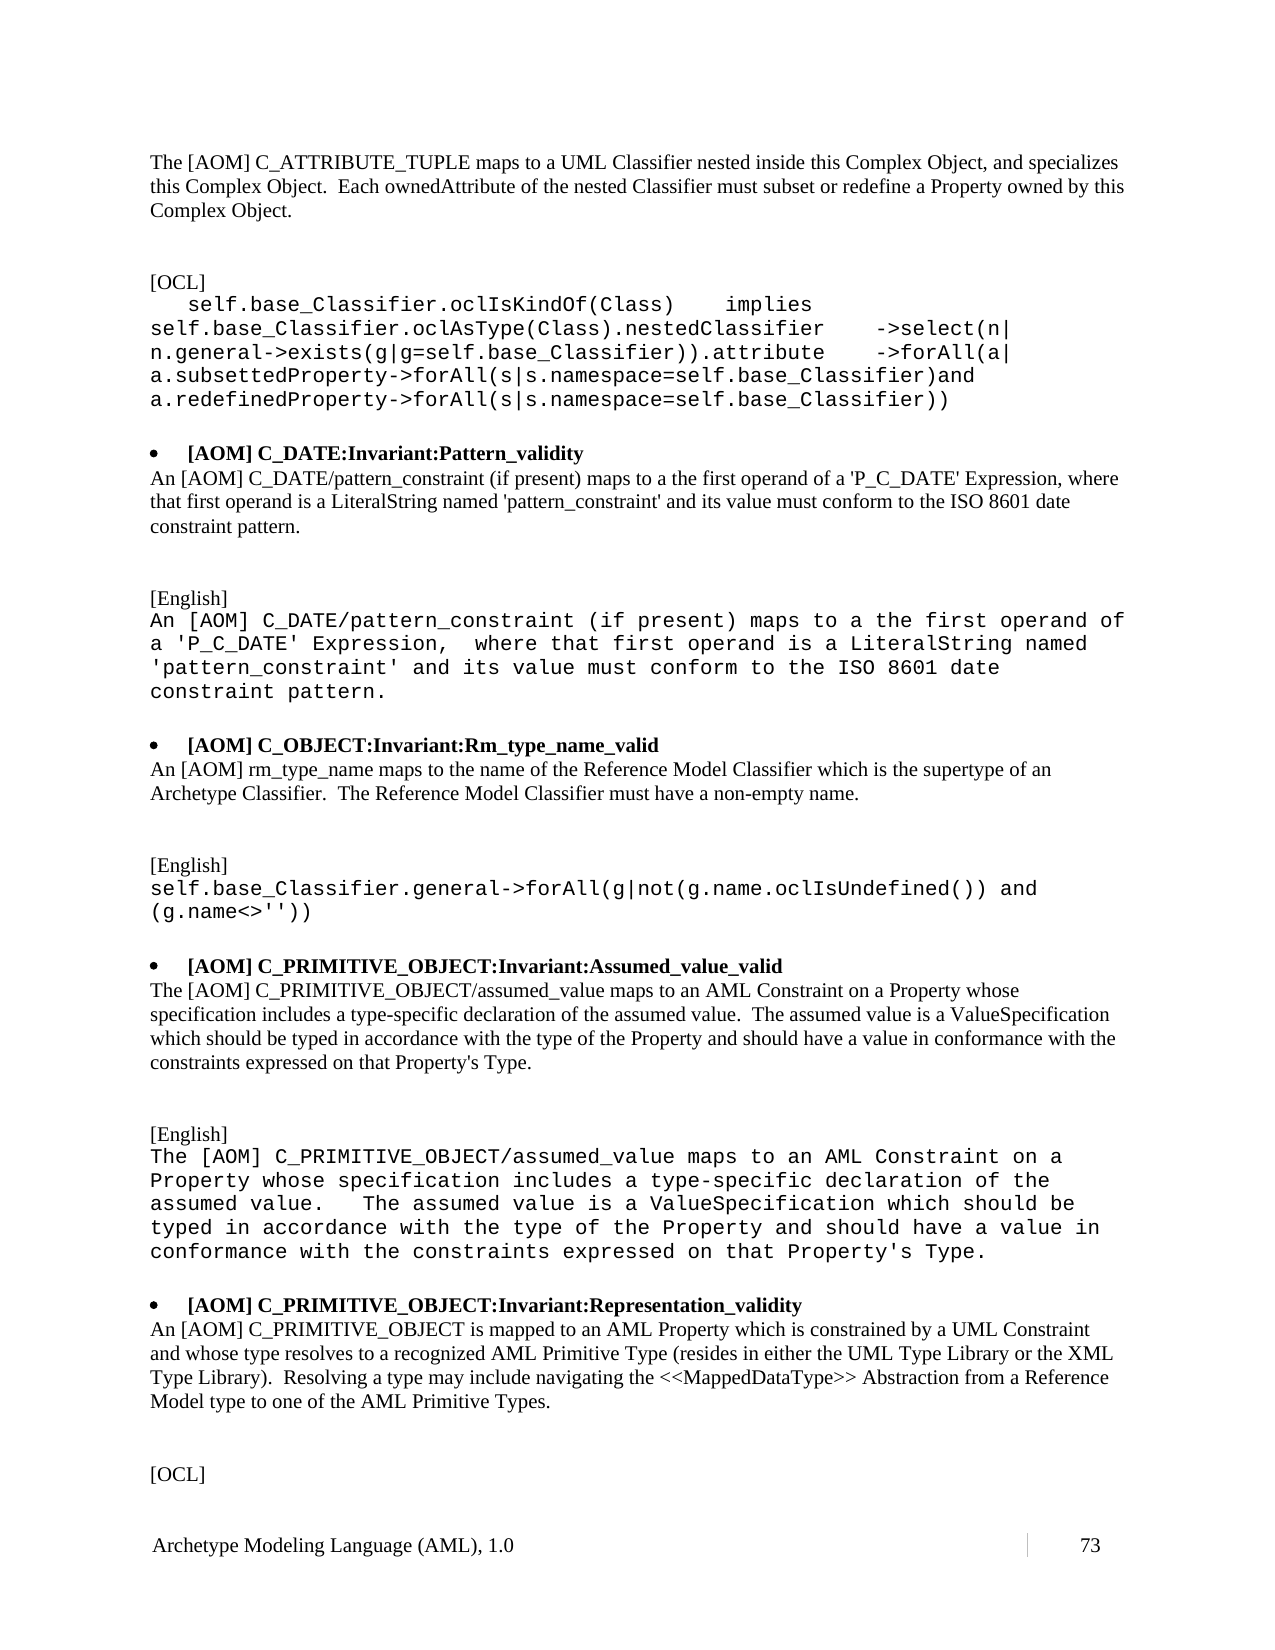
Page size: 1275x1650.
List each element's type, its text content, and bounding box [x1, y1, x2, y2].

text The [AOM] C_ATTRIBUTE_TUPLE maps to a UML Classifier nested inside this Complex Object, and specializes this Complex Object. Each ownedAttribute of the nested Classifier must subset or redefine a Property owned by this Complex Object. [150, 150, 1125, 222]
text [English] [150, 853, 1125, 877]
text The [AOM] C_PRIMITIVE_OBJECT/assumed_value maps to an AML Constraint on a Property whose specification includes a type-specific declaration of the assumed value. The assumed value is a ValueSpecification which should be typed in accordance with the type of the Property and should have a value in conformance with the constraints expressed on that Property's Type. [150, 1146, 1125, 1264]
text The [AOM] C_PRIMITIVE_OBJECT/assumed_value maps to an AML Constraint on a Property whose specification includes a type-specific declaration of the assumed value. The assumed value is a ValueSpecification which should be typed in accordance with the type of the Property and should have a value in conformance with the constraints expressed on that Property's Type. [150, 978, 1125, 1074]
list [AOM] C_OBJECT:Invariant:Rm_type_name_valid [150, 733, 1125, 757]
text An [AOM] C_DATE/pattern_constraint (if present) maps to a the first operand of a 'P_C_DATE' Expression, where that first operand is a LiteralString named 'pattern_constraint' and its value must conform to the ISO 8601 date constraint pattern. [150, 465, 1125, 538]
list [AOM] C_PRIMITIVE_OBJECT:Invariant:Representation_validity [150, 1293, 1125, 1317]
text An [AOM] C_PRIMITIVE_OBJECT is mapped to an AML Property which is constrained by a UML Constraint and whose type resolves to a recognized AML Primitive Type (resides in either the UML Type Library or the XML Type Library). Resolving a type may include navigating the <<MappedDataType>> Abstraction from a Reference Model type to one of the AML Primitive Types. [150, 1317, 1125, 1413]
text [OCL] [150, 1461, 1125, 1486]
text [English] [150, 586, 1125, 610]
text self.base_Classifier.oclIsKindOf(Class) implies self.base_Classifier.oclAsType(Class).nestedClassifier ->select(n|n.general->exists(g|g=self.base_Classifier)).attribute ->forAll(a|a.subsettedProperty->forAll(s|s.namespace=self.base_Classifier)and a.redefinedProperty->forAll(s|s.namespace=self.base_Classifier)) [150, 294, 1125, 413]
list [AOM] C_DATE:Invariant:Pattern_validity [150, 441, 1125, 465]
text An [AOM] C_DATE/pattern_constraint (if present) maps to a the first operand of a 'P_C_DATE' Expression, where that first operand is a LiteralString named 'pattern_constraint' and its value must conform to the ISO 8601 date constraint pattern. [150, 610, 1125, 704]
text self.base_Classifier.general->forAll(g|not(g.name.oclIsUndefined()) and (g.name<>'')) [150, 877, 1125, 925]
text [OCL] [150, 270, 1125, 294]
list [AOM] C_PRIMITIVE_OBJECT:Invariant:Assumed_value_valid [150, 953, 1125, 978]
text [English] [150, 1122, 1125, 1146]
text An [AOM] rm_type_name maps to the name of the Reference Model Classifier which is the supertype of an Archetype Classifier. The Reference Model Classifier must have a non-empty name. [150, 757, 1125, 805]
